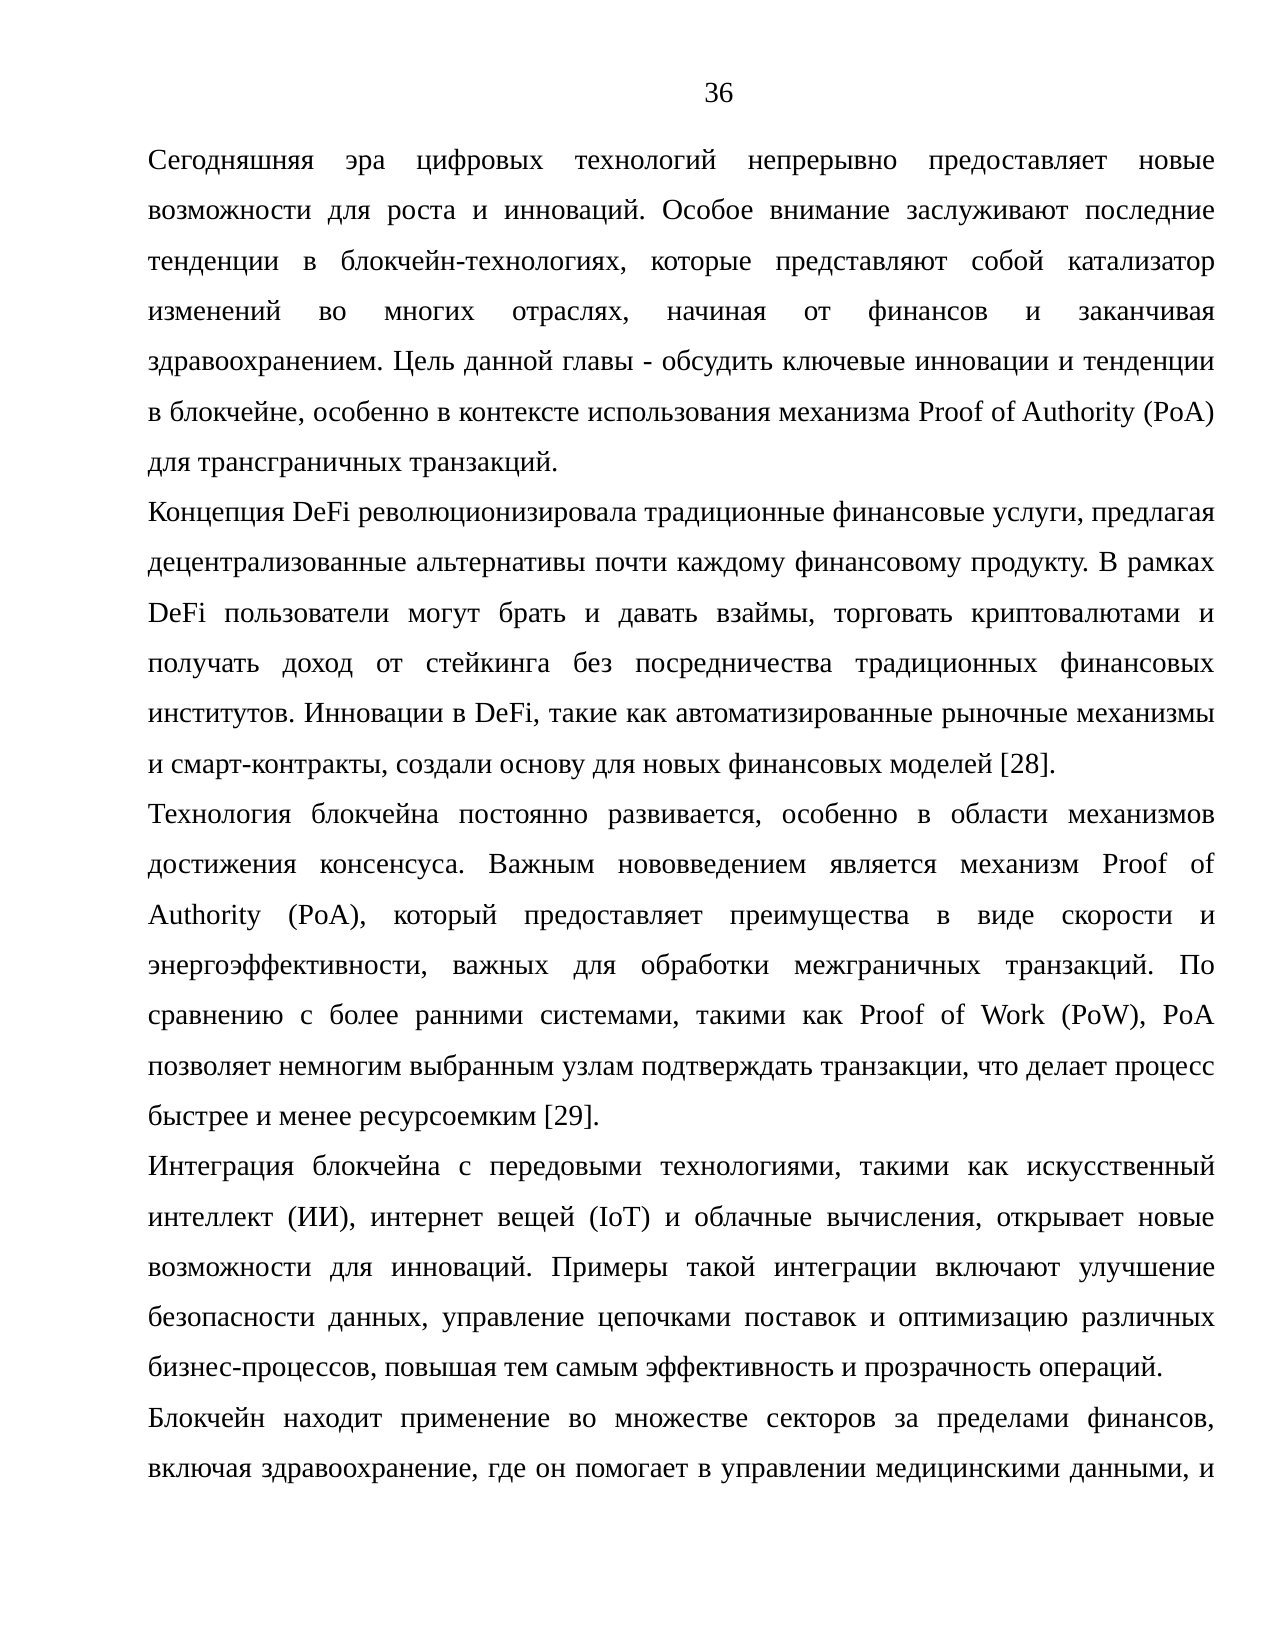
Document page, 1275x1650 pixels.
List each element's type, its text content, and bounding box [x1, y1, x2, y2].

text Технология блокчейна постоянно развивается, особенно в области механизмов достижения консенсуса. Важным нововведением является механизм Proof of Authority (PoA), который предоставляет преимущества в виде скорости и энергоэффективности, важных для обработки межграничных транзакций. По сравнению с более ранними системами, такими как Proof of Work (PoW), PoA позволяет немногим выбранным узлам подтверждать транзакции, что делает процесс быстрее и менее ресурсоемким [29]. [148, 796, 1216, 1132]
text Сегодняшняя эра цифровых технологий непрерывно предоставляет новые возможности для роста и инноваций. Особое внимание заслуживают последние тенденции в блокчейн-технологиях, которые представляют собой катализатор изменений во многих отраслях, начиная от финансов и заканчивая здравоохранением. Цель данной главы - обсудить ключевые инновации и тенденции в блокчейне, особенно в контексте использования механизма Proof of Authority (PoA) для трансграничных транзакций. [148, 142, 1216, 477]
text Концепция DeFi революционизировала традиционные финансовые услуги, предлагая децентрализованные альтернативы почти каждому финансовому продукту. В рамках DeFi пользователи могут брать и давать взаймы, торговать криптовалютами и получать доход от стейкинга без посредничества традиционных финансовых институтов. Инновации в DeFi, такие как автоматизированные рыночные механизмы и смарт-контракты, создали основу для новых финансовых моделей [28]. [148, 494, 1216, 779]
text Интеграция блокчейна с передовыми технологиями, такими как искусственный интеллект (ИИ), интернет вещей (IoT) и облачные вычисления, открывает новые возможности для инноваций. Примеры такой интеграции включают улучшение безопасности данных, управление цепочками поставок и оптимизацию различных бизнес-процессов, повышая тем самым эффективность и прозрачность операций. [148, 1148, 1216, 1383]
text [148, 1400, 1216, 1484]
